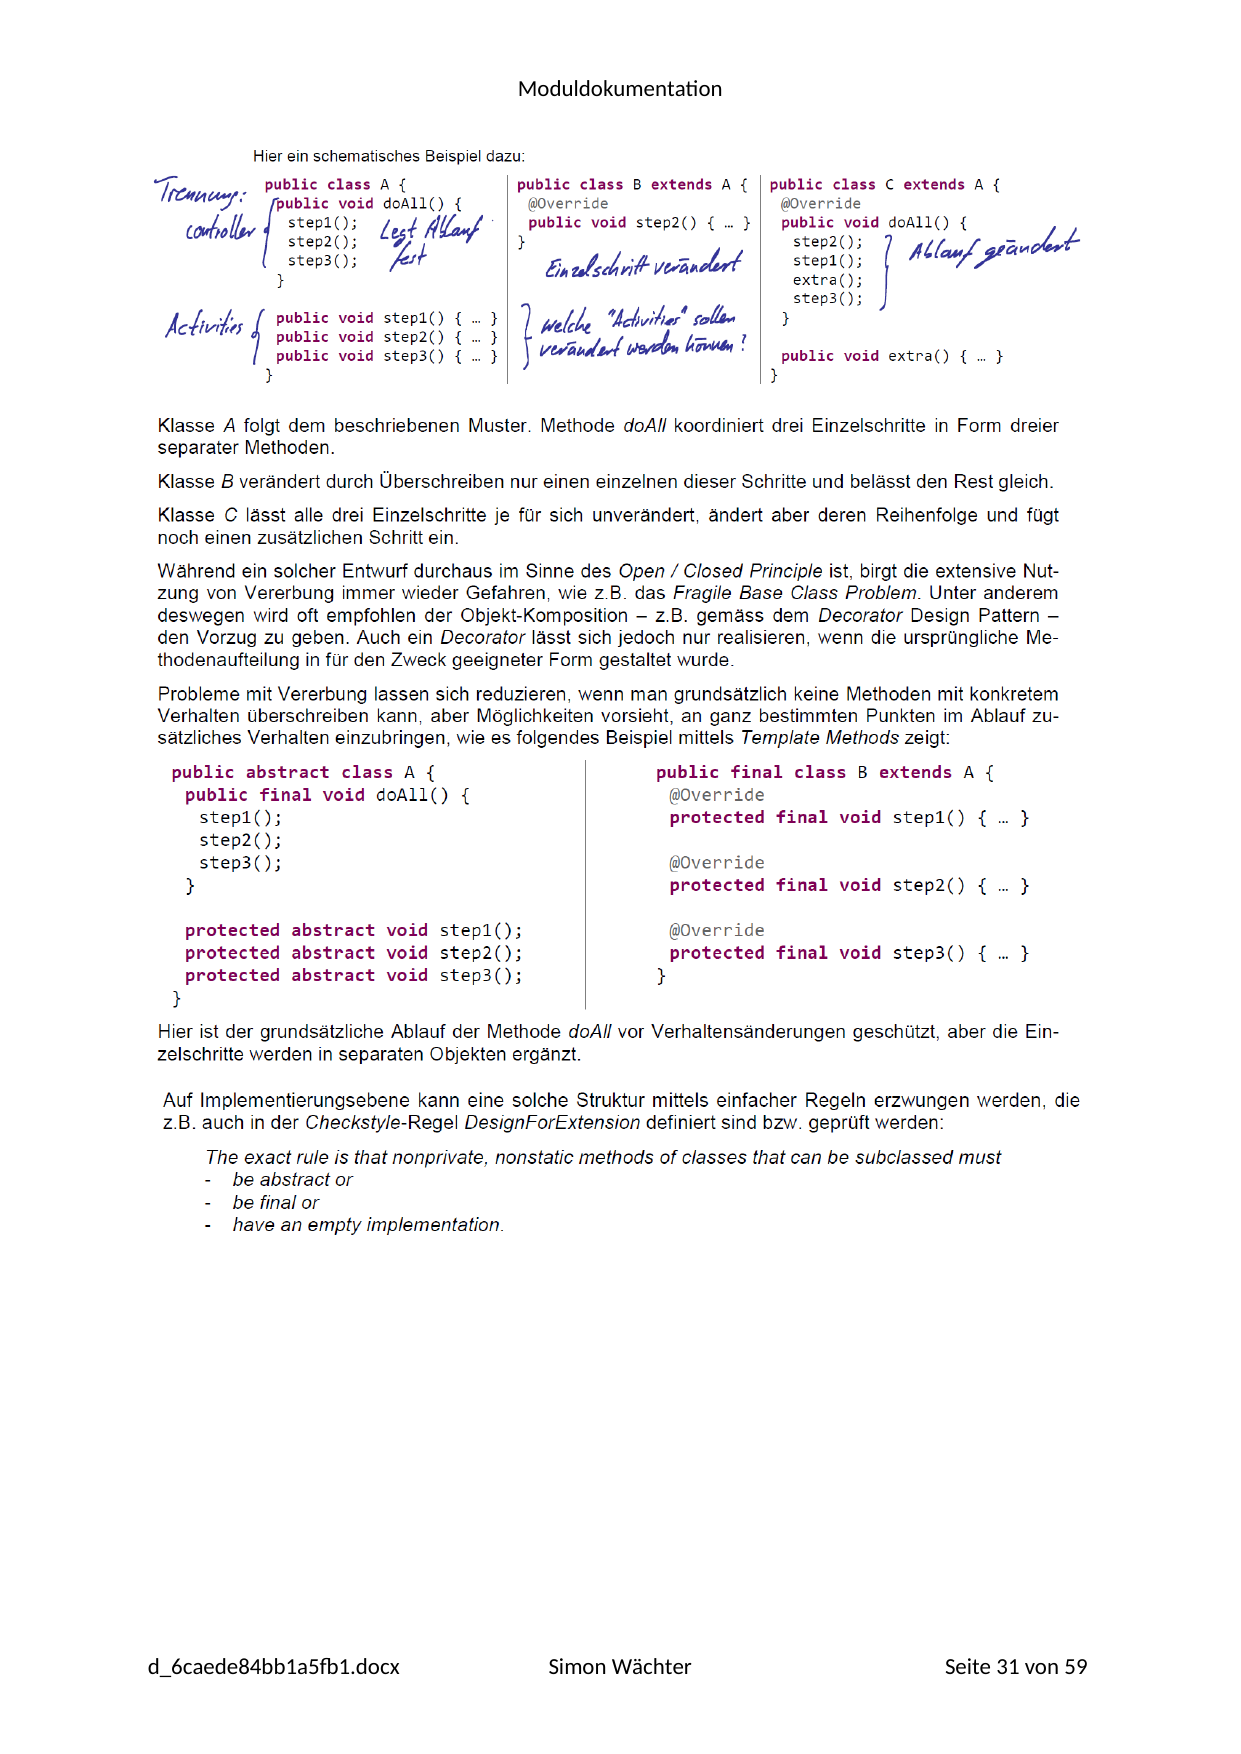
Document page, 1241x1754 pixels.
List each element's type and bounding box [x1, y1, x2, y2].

picture [147, 410, 1093, 1066]
picture [147, 1084, 1093, 1248]
picture [147, 147, 1093, 391]
